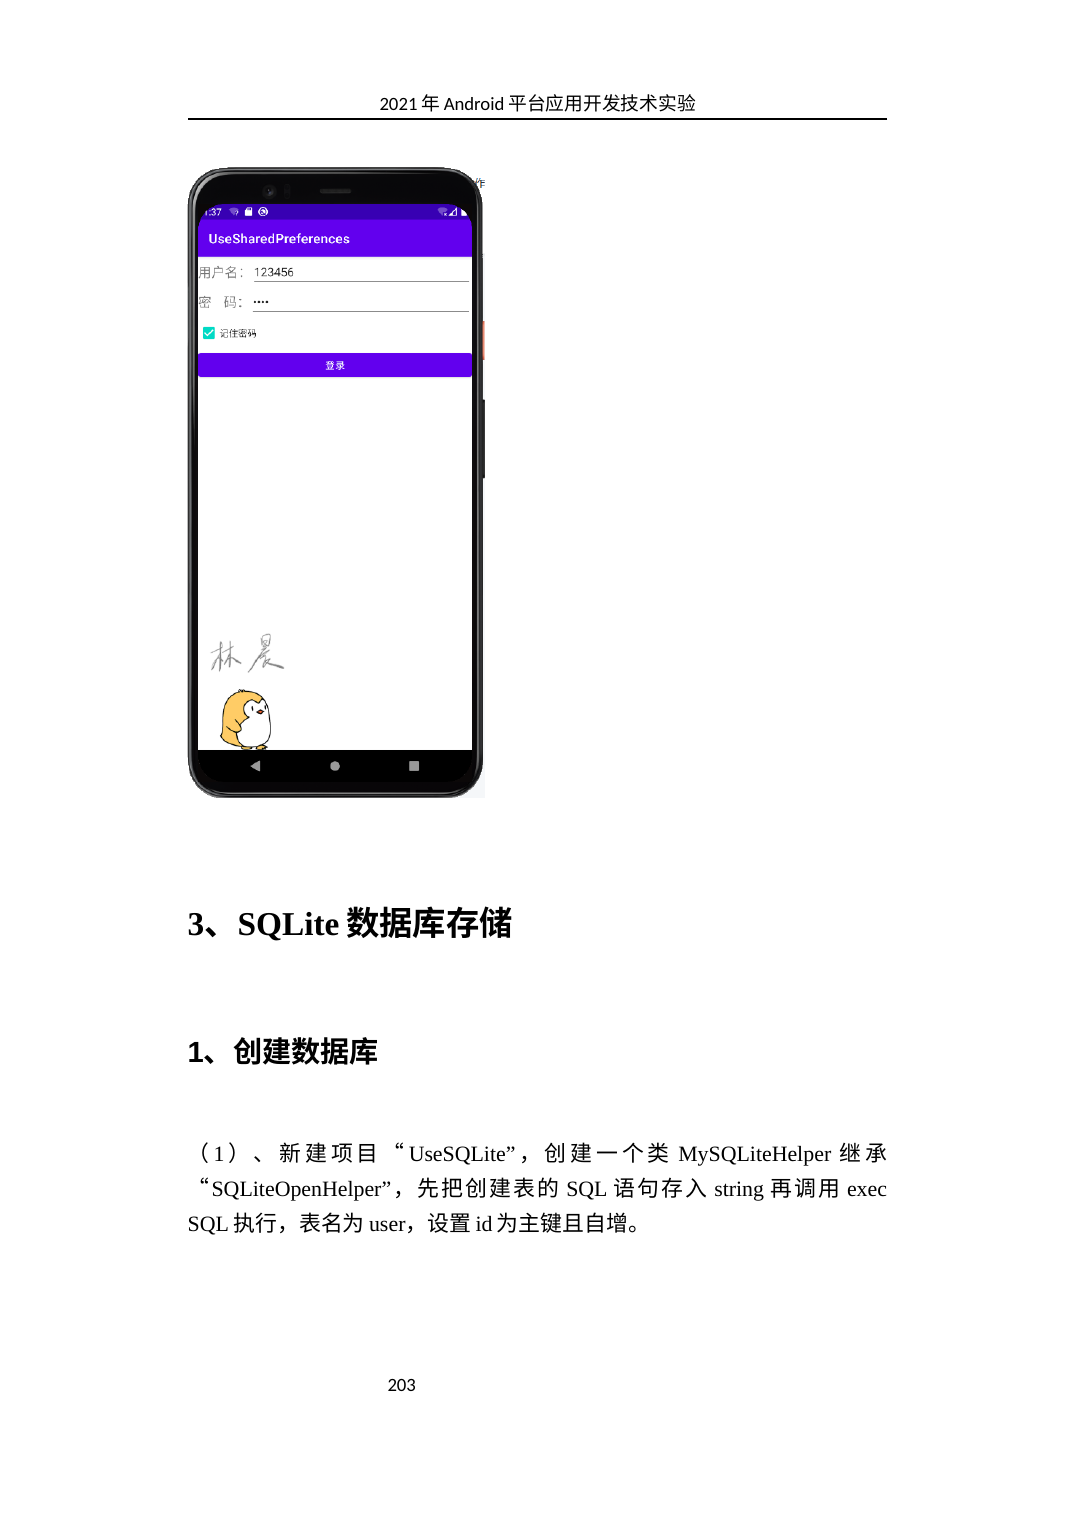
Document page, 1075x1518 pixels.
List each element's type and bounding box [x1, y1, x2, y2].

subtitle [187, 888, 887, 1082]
picture [187, 167, 485, 798]
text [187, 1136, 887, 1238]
